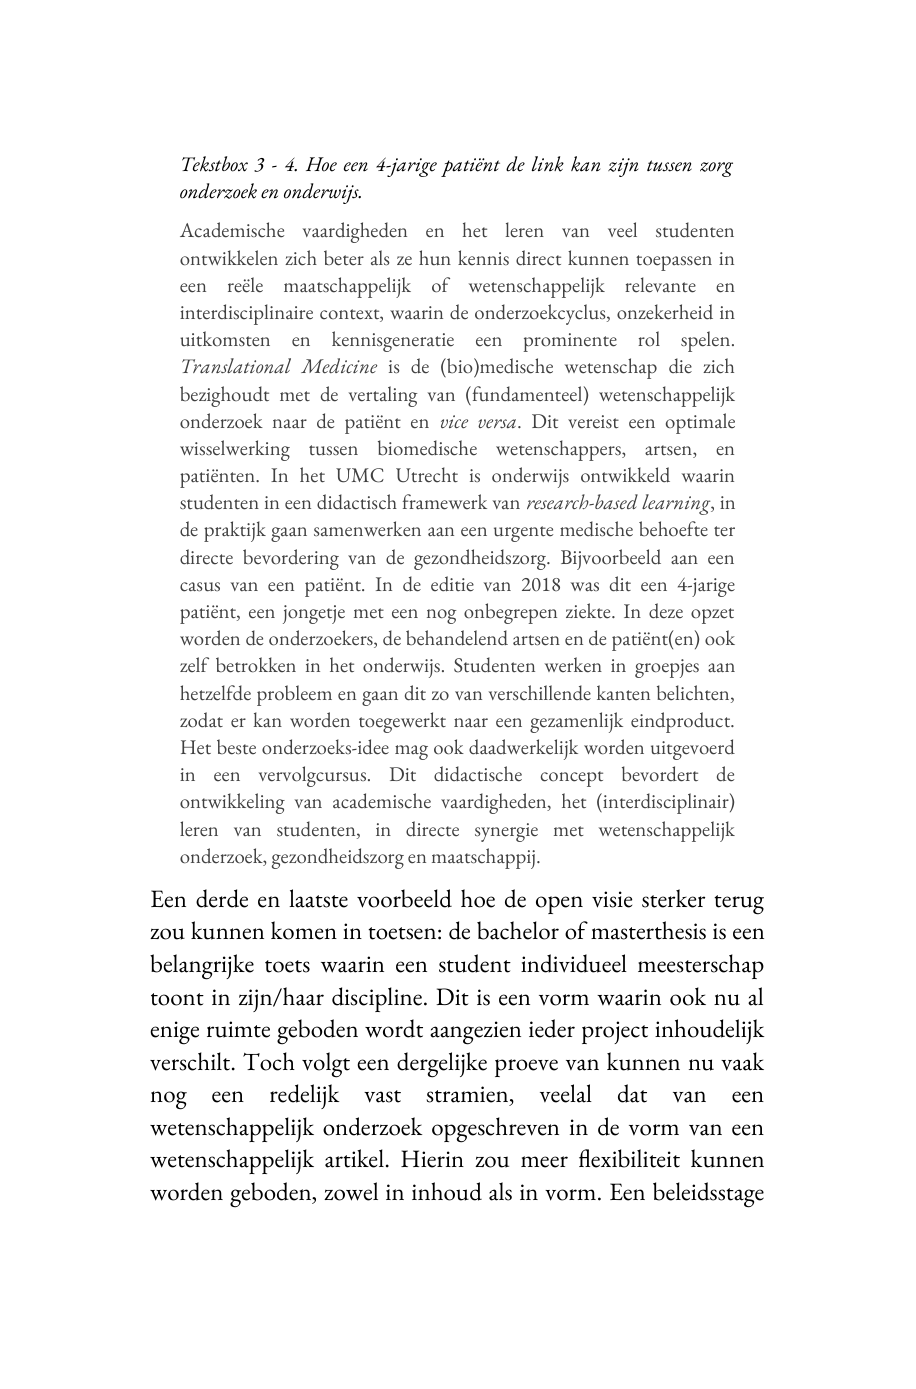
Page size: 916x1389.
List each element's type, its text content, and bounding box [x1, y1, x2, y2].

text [150, 882, 766, 1208]
text Tekstbox 3 - 4. Hoe een 4-jarige patiënt de link kan zijn tussen zorg onderzoek en onderwijs. [363, 150, 736, 204]
text Tekstbox 3 - 4. Hoe een 4-jarige patiënt de link kan zijn tussen zorg onderzoek en onderwijs. [179, 150, 306, 195]
text Academische vaardigheden en het leren van veel studenten ontwikkelen zich beter als ze hun kennis direct kunnen toepassen in een reële maatschappelijk of wetenschappelijk relevante en interdisciplinaire context, waarin de onderzoekcyclus, onzekerheid in uitkomsten en kennisgeneratie een prominente rol spelen. Translational Medicine is de (bio)medische wetenschap die zich bezighoudt met de vertaling van (fundamenteel) wetenschappelijk onderzoek naar de patiënt en vice versa. Dit vereist een optimale wisselwerking tussen biomedische wetenschappers, artsen, en patiënten. In het UMC Utrecht is onderwijs ontwikkeld waarin studenten in een didactisch framewerk van research-based learning, in de praktijk gaan samenwerken aan een urgente medische behoefte ter directe bevordering van de gezondheidszorg. Bijvoorbeeld aan een casus van een patiënt. In de editie van 2018 was dit een 4-jarige patiënt, een jongetje met een nog onbegrepen ziekte. In deze opzet worden de onderzoekers, de behandelend artsen en de patiënt(en) ook zelf betrokken in het onderwijs. Studenten werken in groepjes aan hetzelfde probleem en gaan dit zo van verschillende kanten belichten, zodat er kan worden toegewerkt naar een gezamenlijk eindproduct. Het beste onderzoeks-idee mag ook daadwerkelijk worden uitgevoerd in een vervolgcursus. Dit didactische concept bevordert de ontwikkeling van academische vaardigheden, het (interdisciplinair) leren van studenten, in directe synergie met wetenschappelijk onderzoek, gezondheidszorg en maatschappij. [179, 217, 736, 869]
